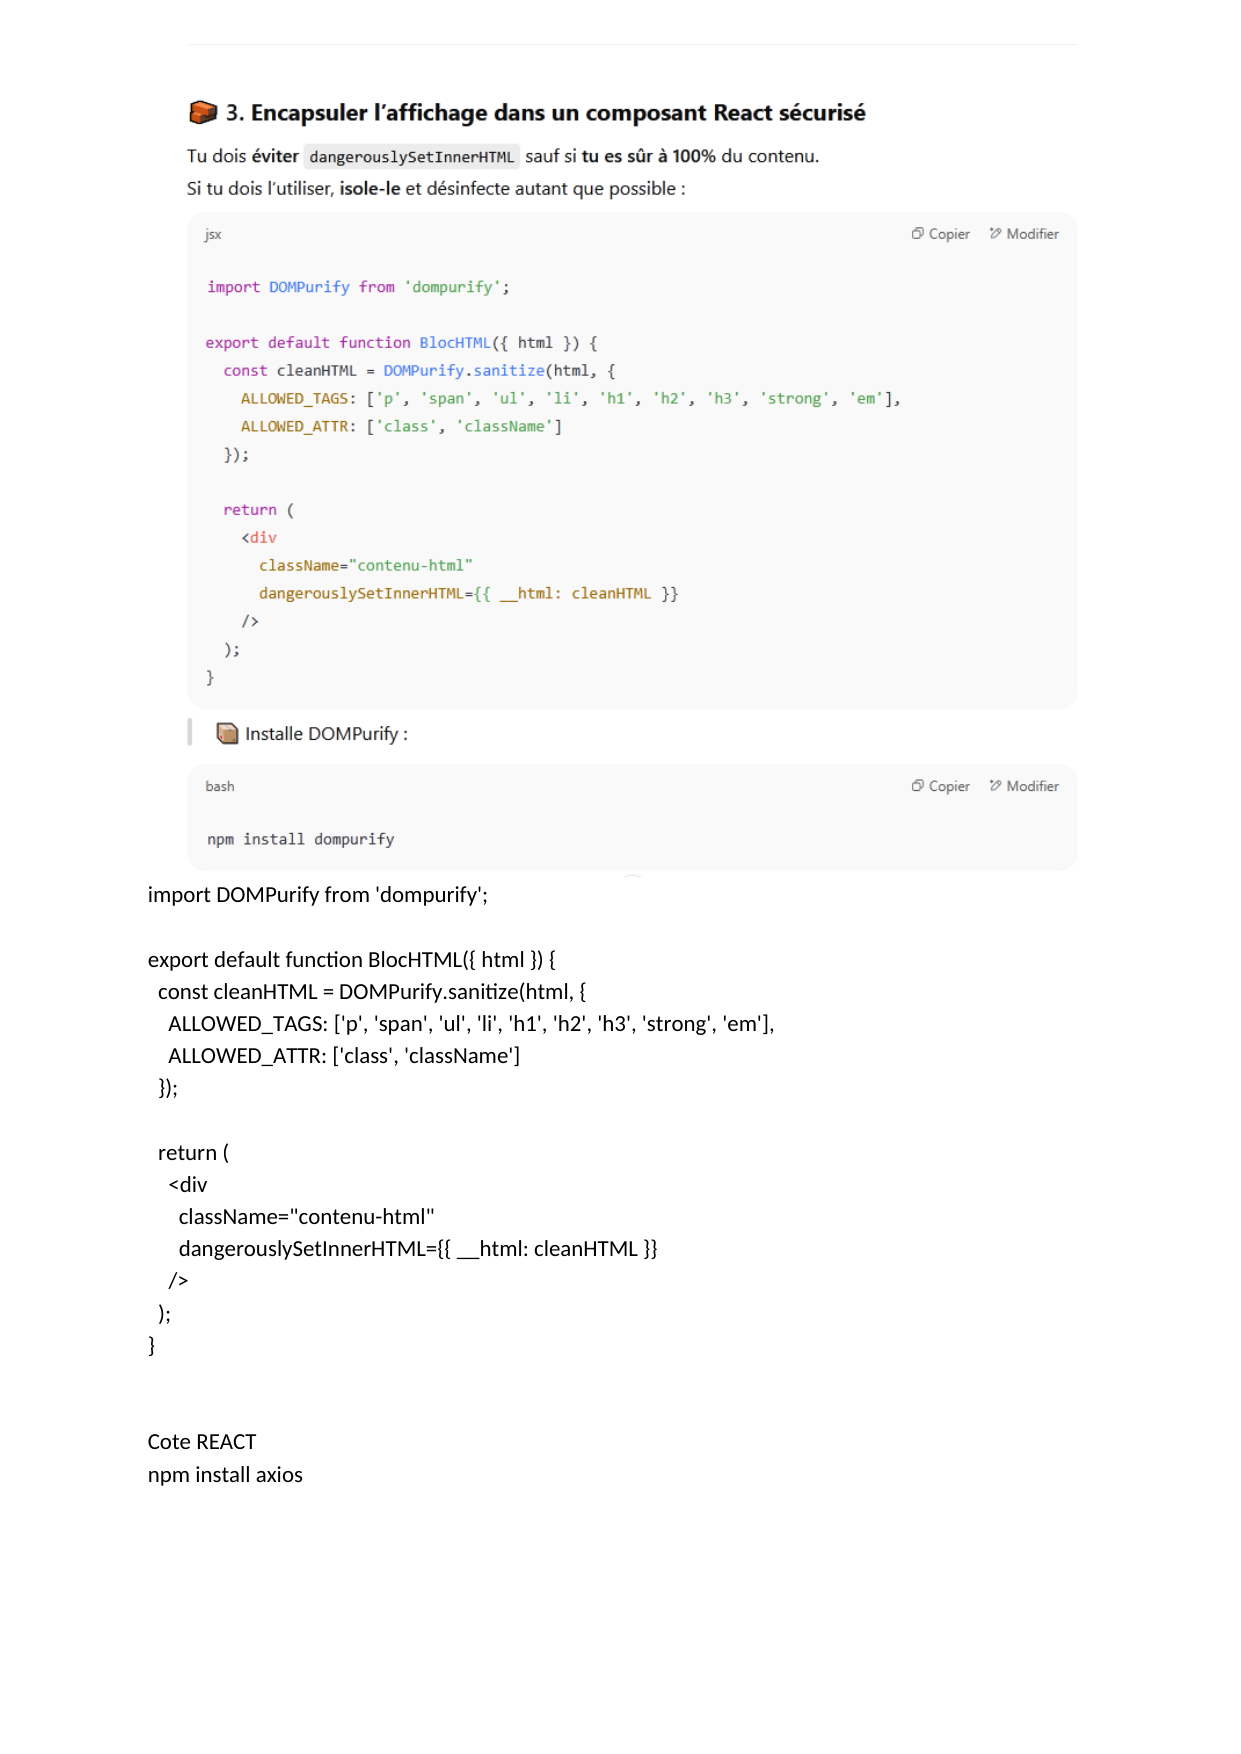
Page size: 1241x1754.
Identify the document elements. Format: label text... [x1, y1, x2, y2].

picture [147, 44, 1093, 877]
text /> [148, 1267, 1093, 1294]
text export default function BlocHTML({ html }) { [148, 945, 1093, 973]
text ALLOWED_TAGS: ['p', 'span', 'ul', 'li', 'h1', 'h2', 'h3', 'strong', 'em'], [148, 1009, 1093, 1037]
text return ( [148, 1138, 1093, 1166]
text ALLOWED_ATTR: ['class', 'className'] [148, 1041, 1093, 1069]
text npm install axios [148, 1460, 1093, 1488]
text className="contenu-html" [148, 1202, 1093, 1230]
text <div [148, 1170, 1093, 1198]
text Cote REACT [148, 1427, 1093, 1456]
text } [148, 1331, 1093, 1359]
text import DOMPurify from 'dompurify'; [148, 880, 1093, 908]
text }); [148, 1073, 1093, 1101]
text ); [148, 1299, 1093, 1327]
text dangerouslySetInnerHTML={{ __html: cleanHTML }} [148, 1234, 1093, 1262]
text const cleanHTML = DOMPurify.sanitize(html, { [148, 977, 1093, 1005]
